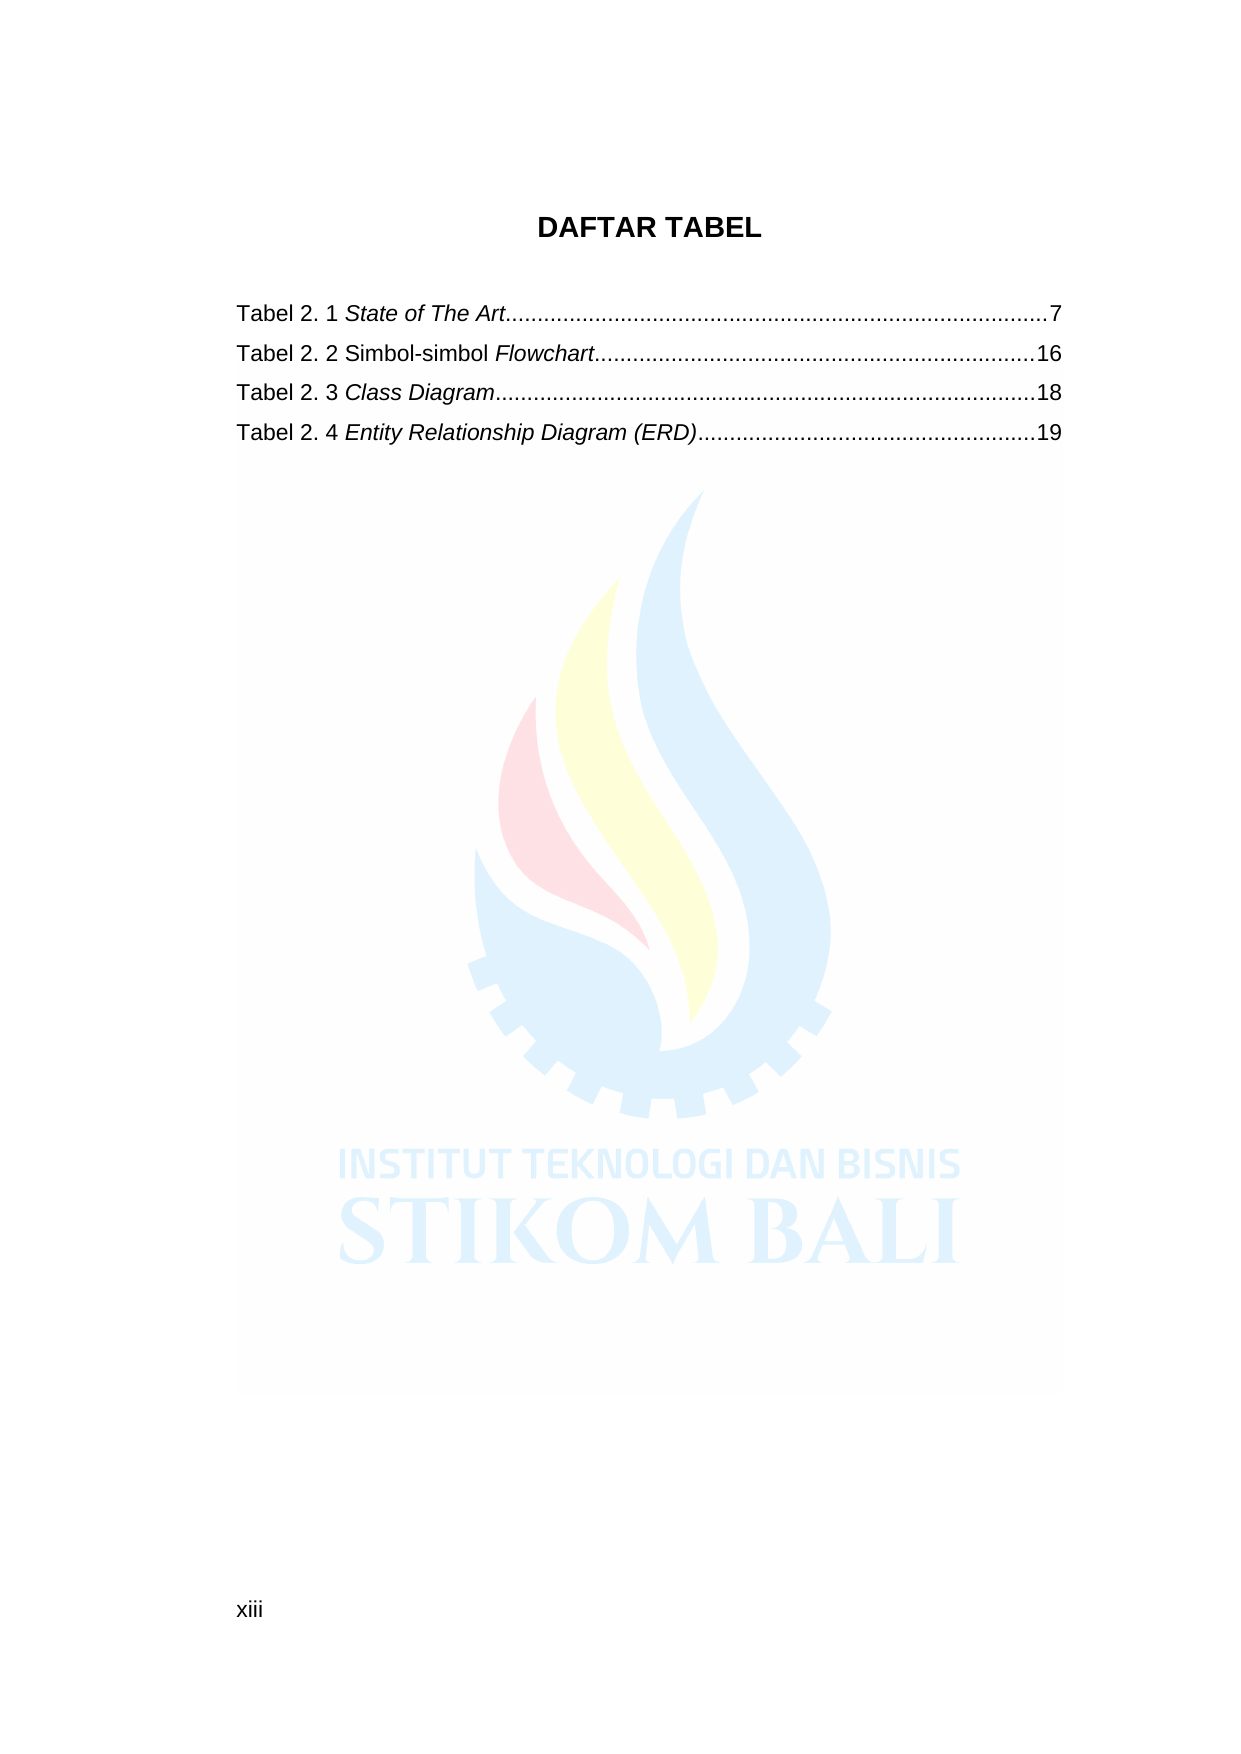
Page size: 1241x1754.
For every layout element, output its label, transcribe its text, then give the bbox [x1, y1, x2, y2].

text Tabel 2. 2 Simbol-simbol Flowchart 16 [236, 340, 1063, 366]
subtitle DAFTAR TABEL [236, 211, 1063, 244]
text Tabel 2. 3 Class Diagram 18 [236, 379, 1063, 406]
text Tabel 2. 1 State of The Art 7 [236, 300, 1063, 327]
text Tabel 2. 4 Entity Relationship Diagram (ERD) 19 [236, 419, 1063, 445]
